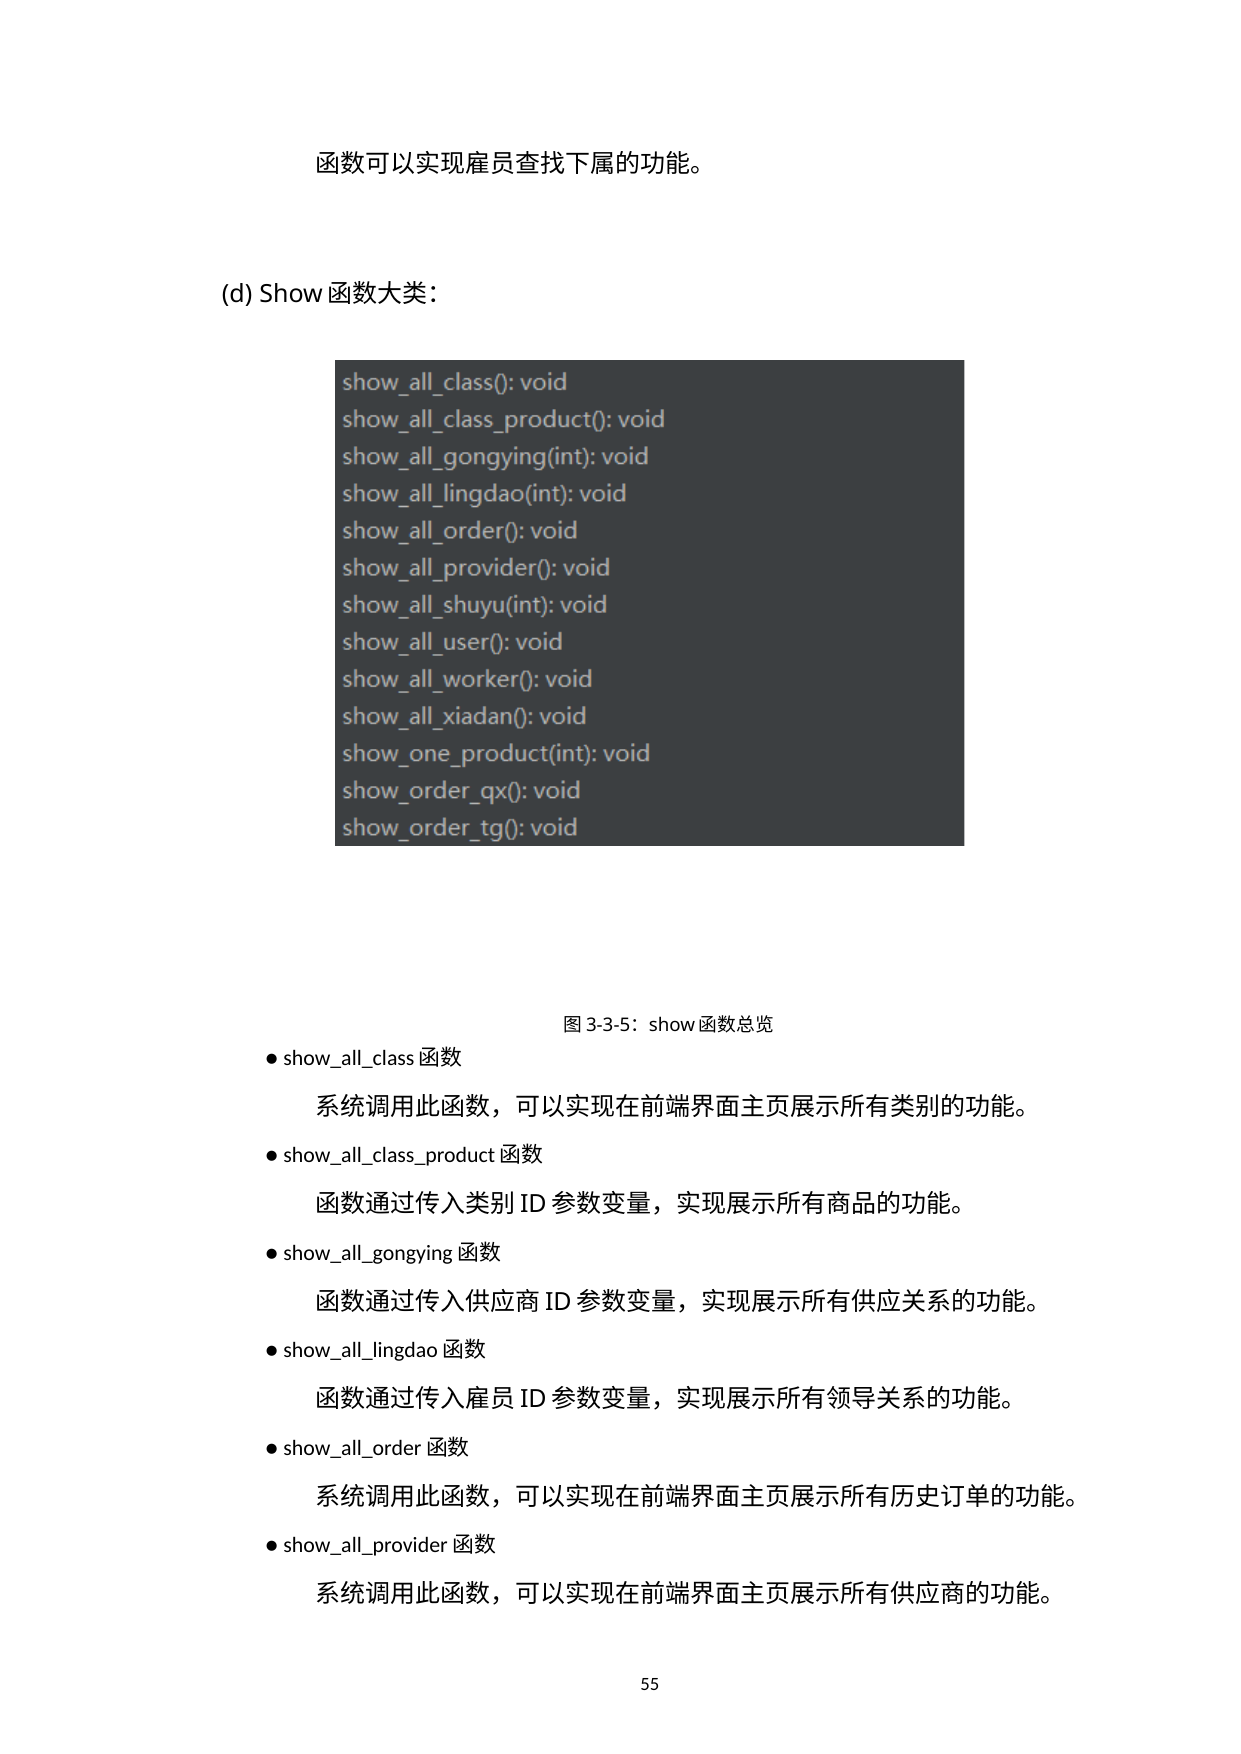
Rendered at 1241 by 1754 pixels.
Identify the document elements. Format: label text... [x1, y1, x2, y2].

text 函数可以实现雇员查找下属的功能。 [265, 129, 1122, 194]
text 函数通过传入供应商ID参数变量，实现展示所有供应关系的功能。 [265, 1267, 1122, 1332]
picture [335, 360, 965, 846]
text 系统调用此函数，可以实现在前端界面主页展示所有类别的功能。 [265, 1072, 1122, 1137]
text ● show_all_order函数 [177, 1429, 1122, 1462]
list 图3-3-5：show函数总览 [177, 1007, 1122, 1039]
list Show函数大类： [222, 259, 1122, 324]
text ● show_all_gongying函数 [177, 1234, 1122, 1267]
text 函数通过传入类别ID参数变量，实现展示所有商品的功能。 [265, 1169, 1122, 1234]
text 函数通过传入雇员ID参数变量，实现展示所有领导关系的功能。 [265, 1364, 1122, 1429]
text 系统调用此函数，可以实现在前端界面主页展示所有供应商的功能。 [265, 1559, 1122, 1624]
text 系统调用此函数，可以实现在前端界面主页展示所有历史订单的功能。 [265, 1462, 1122, 1527]
text ● show_all_lingdao函数 [177, 1332, 1122, 1364]
text ● show_all_class_product函数 [177, 1137, 1122, 1169]
text ● show_all_provider函数 [177, 1527, 1122, 1559]
text ● show_all_class函数 [177, 1039, 1122, 1072]
